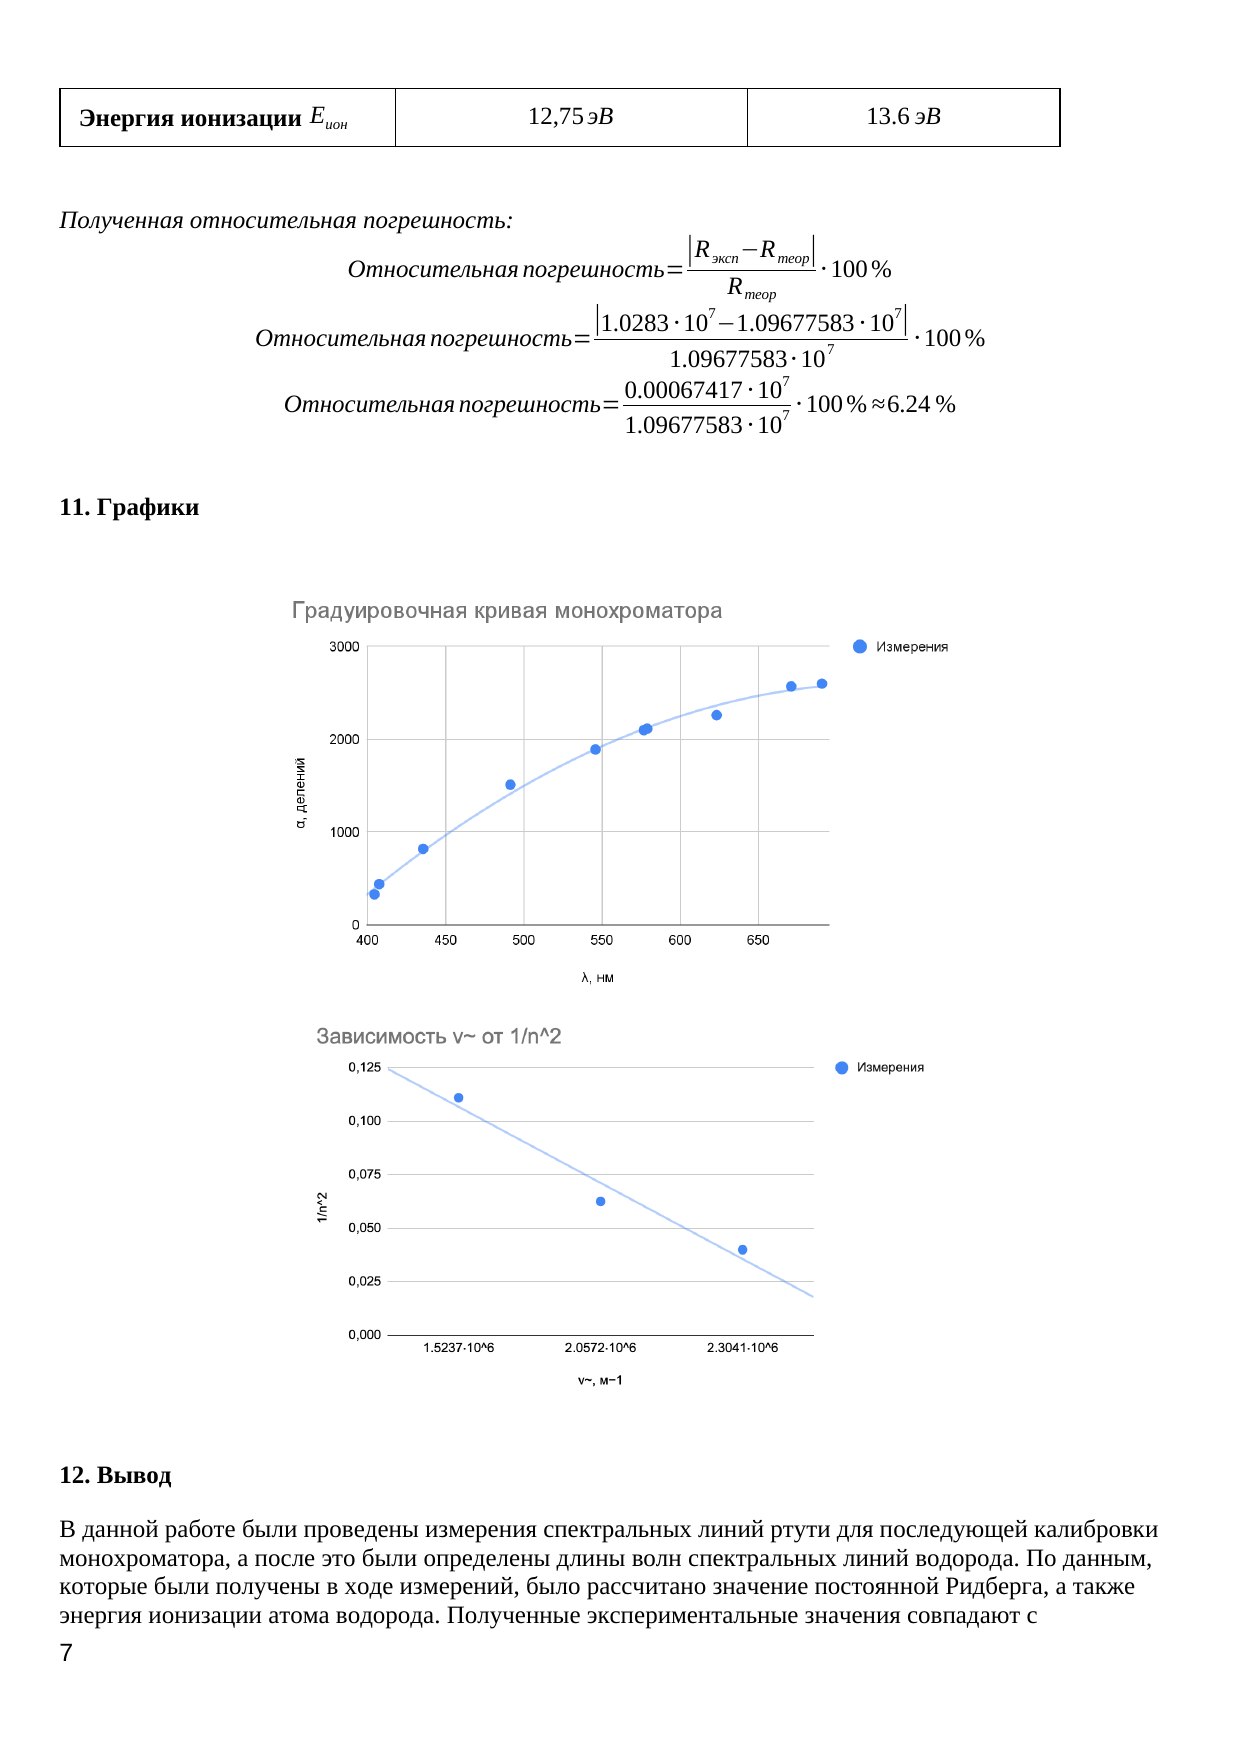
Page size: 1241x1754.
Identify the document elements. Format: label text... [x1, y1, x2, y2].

table_cell [748, 89, 1059, 146]
table_cell Энергия ионизации [61, 89, 395, 146]
picture [270, 574, 970, 1407]
subtitle 11. Графики [59, 492, 1181, 521]
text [59, 1514, 1181, 1629]
subtitle 12. Вывод [59, 1460, 1181, 1489]
text Полученная относительная погрешность: [59, 205, 1181, 233]
table_cell [396, 89, 747, 146]
